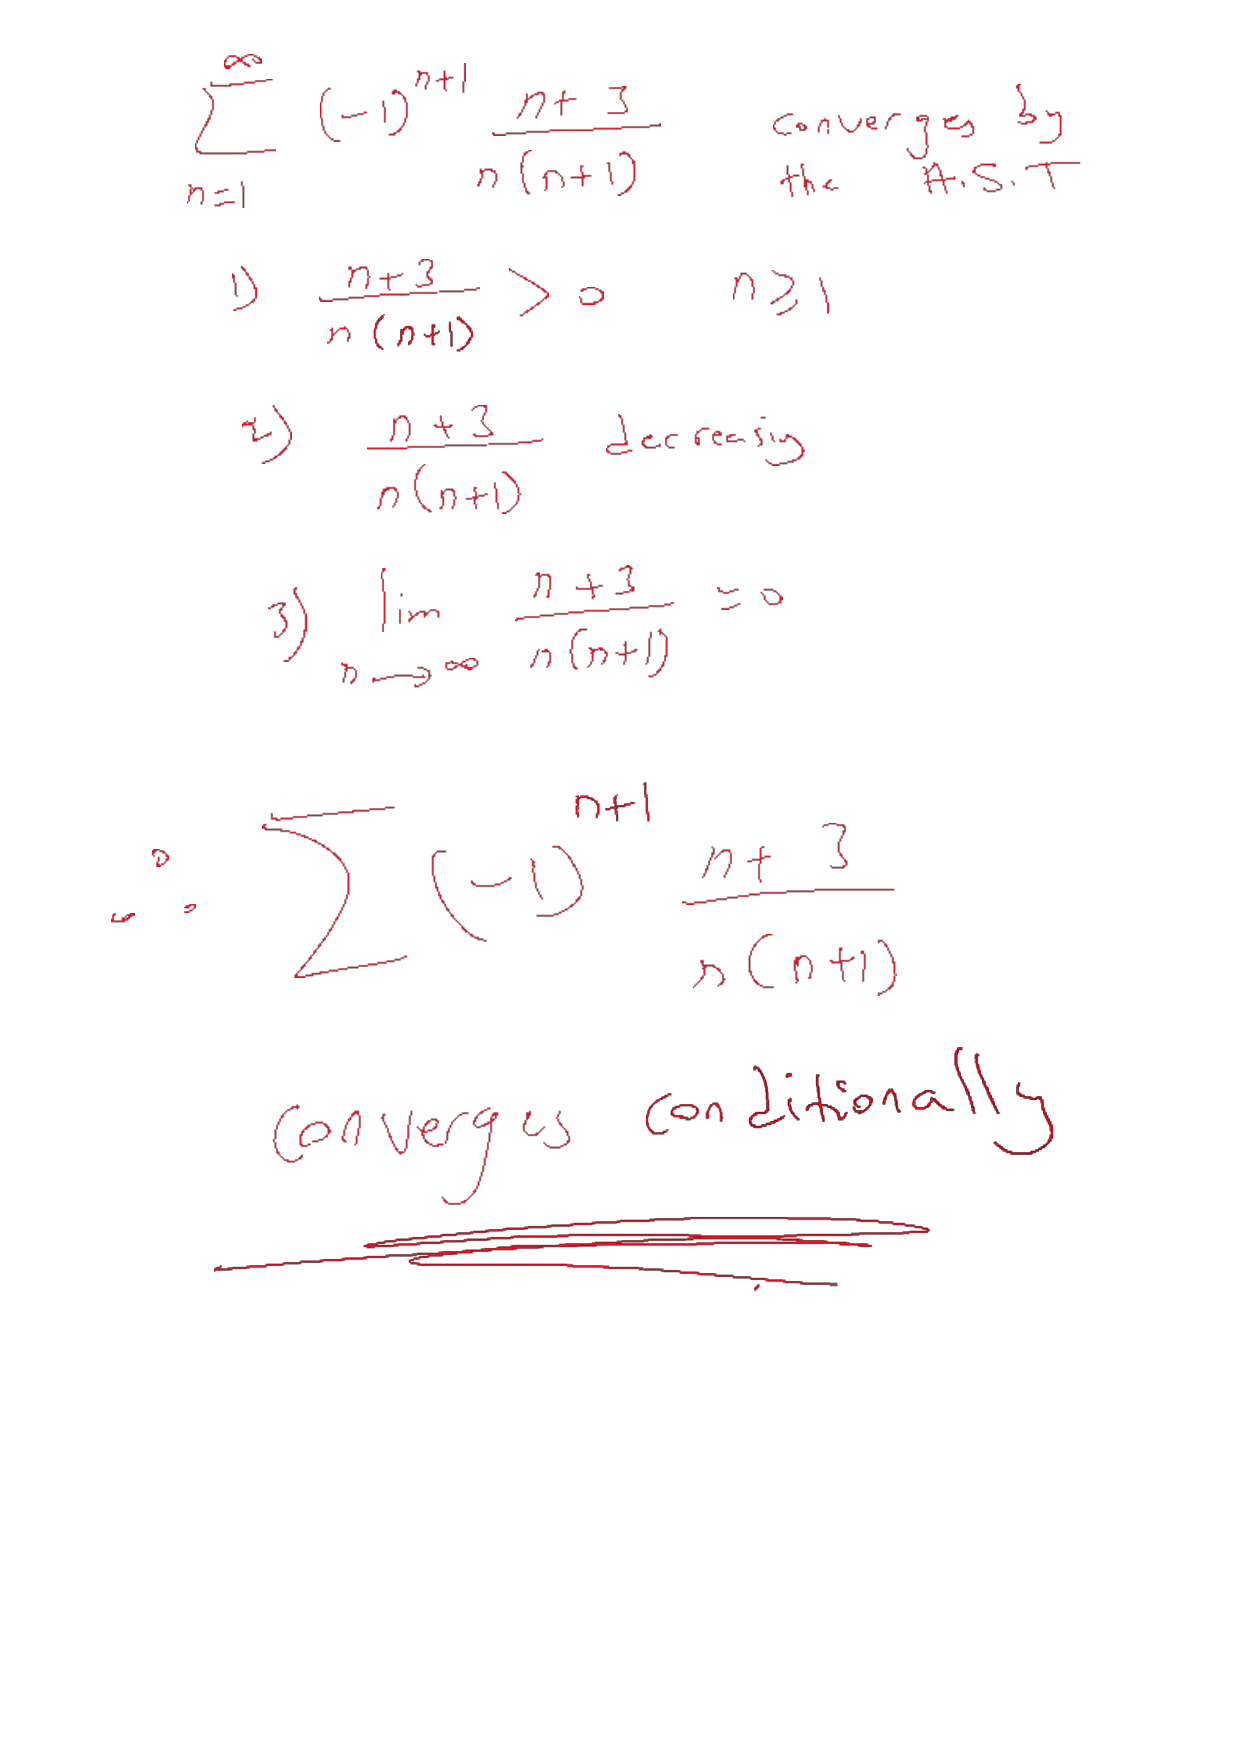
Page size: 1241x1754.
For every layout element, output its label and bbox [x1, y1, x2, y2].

picture [319, 259, 480, 302]
picture [693, 934, 897, 996]
picture [214, 1047, 1053, 1291]
picture [111, 913, 135, 924]
picture [232, 266, 257, 311]
picture [224, 54, 262, 69]
picture [773, 84, 1082, 197]
picture [268, 587, 307, 662]
picture [381, 568, 441, 632]
picture [152, 849, 169, 867]
picture [195, 79, 276, 156]
picture [367, 405, 545, 451]
picture [682, 823, 896, 905]
picture [492, 86, 661, 136]
picture [377, 464, 521, 514]
picture [262, 782, 651, 978]
picture [733, 270, 829, 317]
picture [187, 180, 246, 208]
picture [320, 63, 466, 142]
picture [183, 904, 196, 913]
picture [340, 658, 480, 689]
picture [606, 414, 805, 466]
picture [509, 268, 549, 318]
picture [477, 150, 637, 196]
picture [242, 405, 292, 464]
picture [717, 586, 783, 610]
picture [579, 287, 604, 305]
picture [327, 314, 473, 353]
picture [515, 565, 674, 679]
